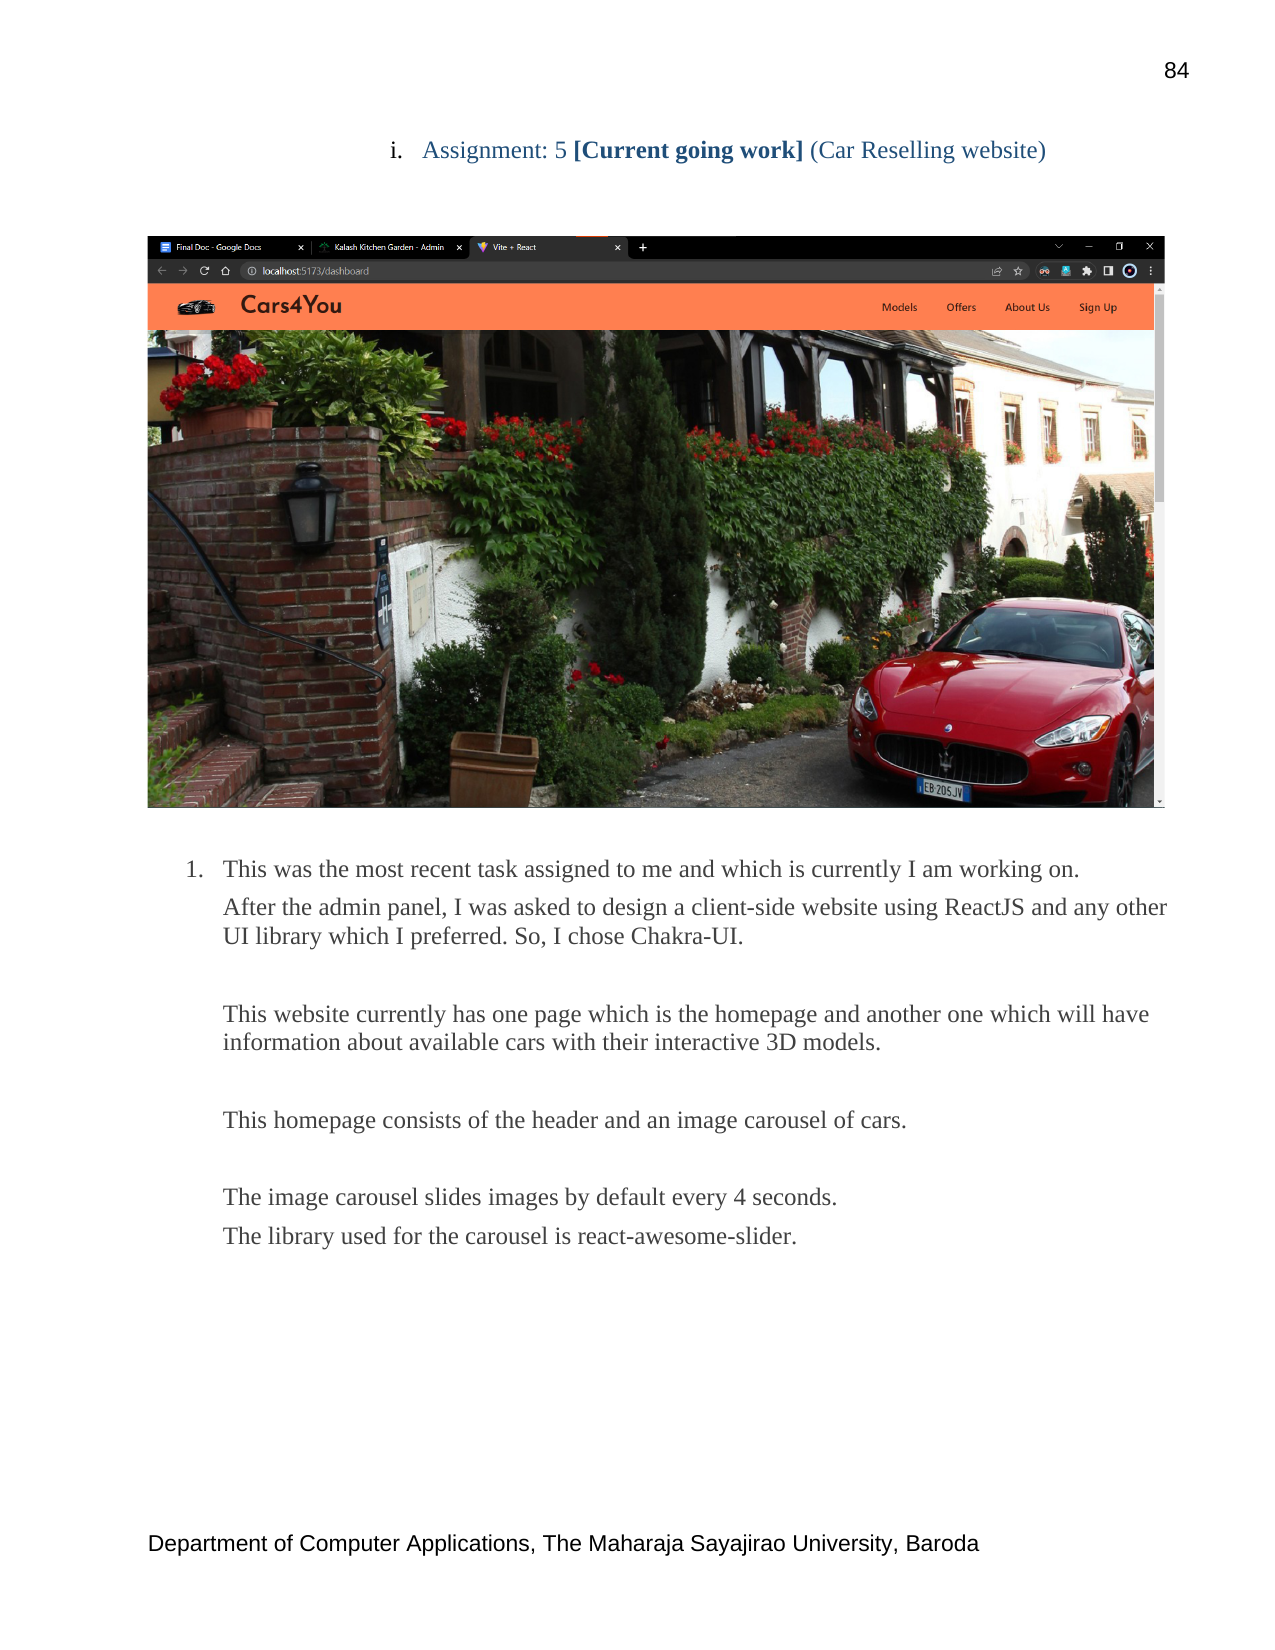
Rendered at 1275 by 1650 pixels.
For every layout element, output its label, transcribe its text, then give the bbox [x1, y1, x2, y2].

list This was the most recent task assigned to me and which is currently I am working on. [185, 854, 1189, 882]
text The image carousel slides images by default every 4 seconds. [223, 1182, 1189, 1211]
text This homepage consists of the header and an image carousel of cars. [223, 1105, 1189, 1134]
list Assignment: 5 [Current going work] (Car Reselling website) [403, 135, 1189, 164]
text The library used for the carousel is react-awesome-slider. [223, 1221, 1189, 1250]
text This website currently has one page which is the homepage and another one which will have information about available cars with their interactive 3D models. [223, 999, 1189, 1056]
picture [147, 236, 1165, 808]
text After the admin panel, I was asked to design a client-side website using ReactJS and any other UI library which I preferred. So, I chose Chakra-UI. [223, 892, 1189, 950]
